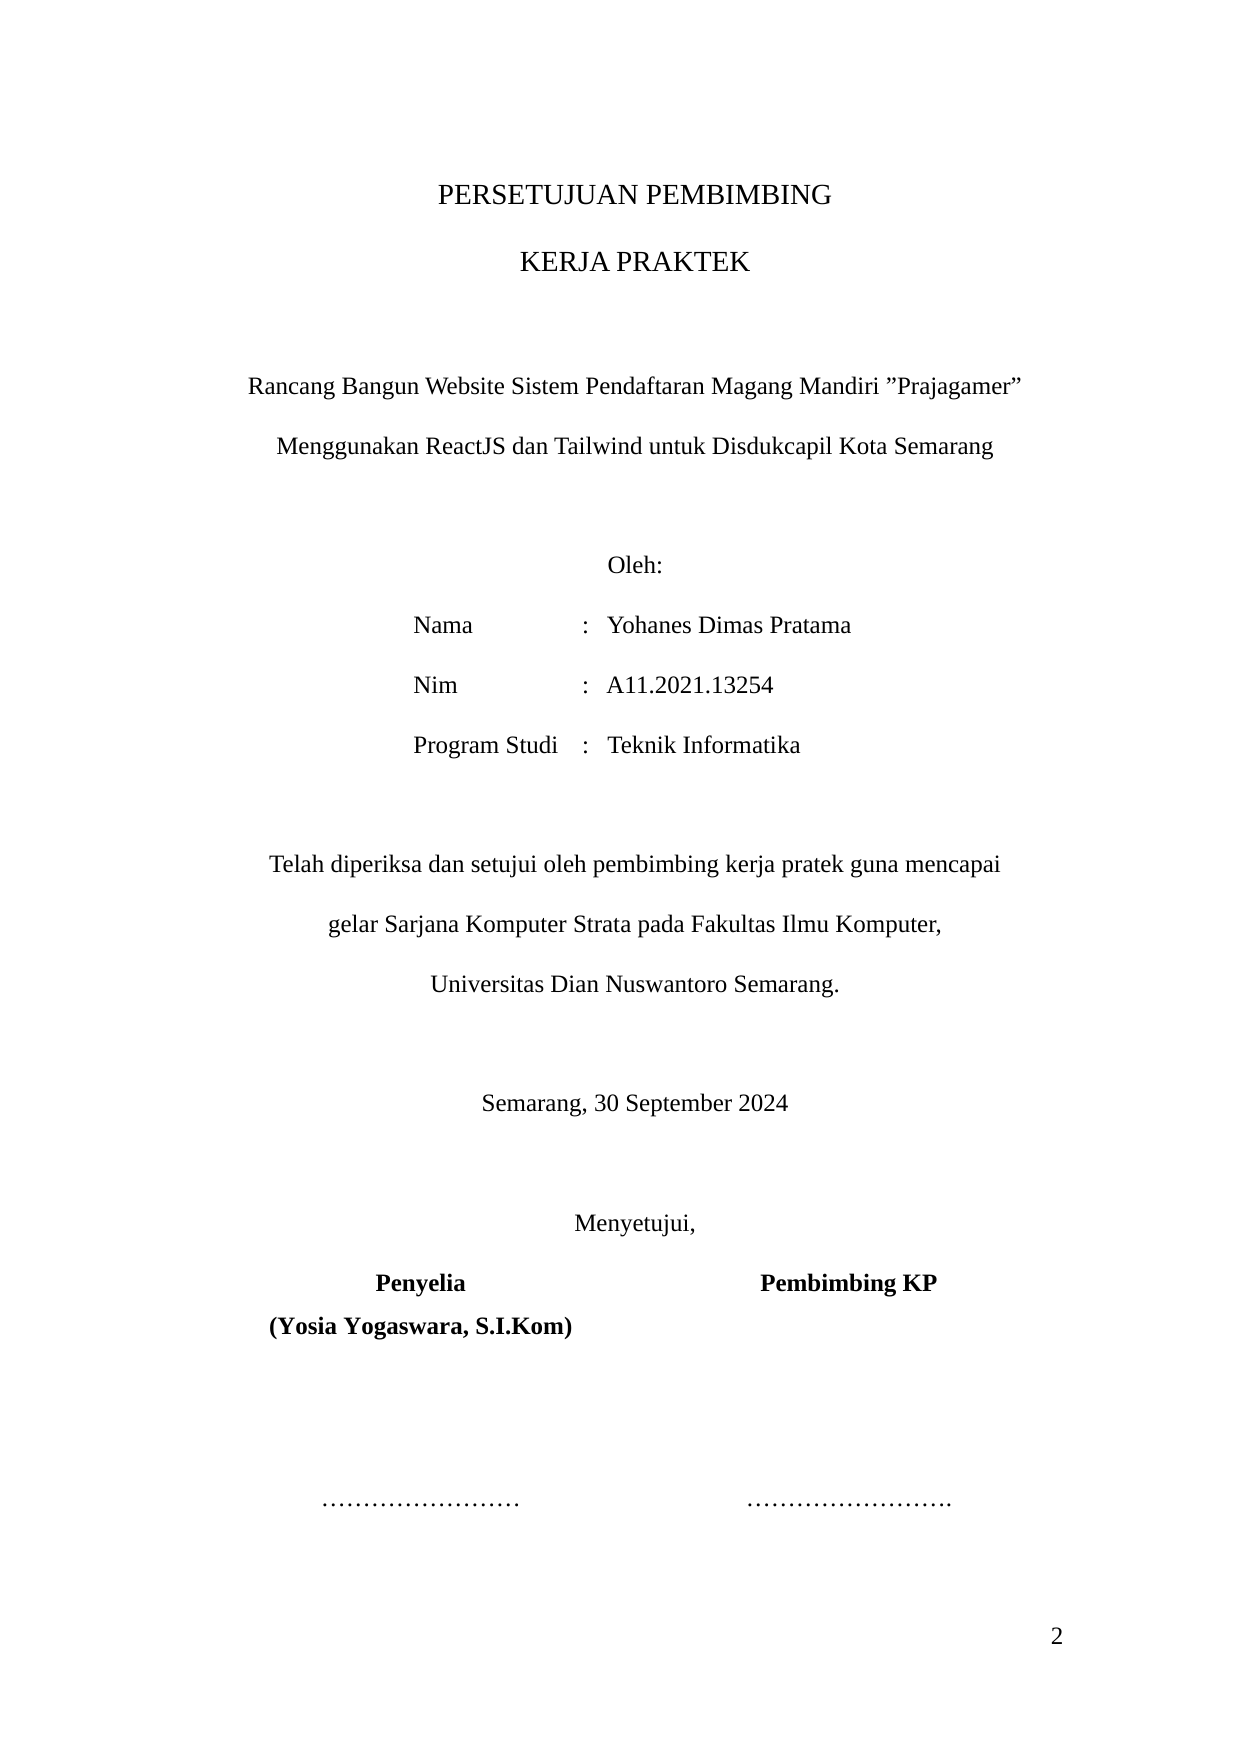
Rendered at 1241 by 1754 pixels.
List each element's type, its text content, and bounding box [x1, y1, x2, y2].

text PERSETUJUAN PEMBIMBING [207, 177, 1063, 211]
text Oleh: [207, 550, 1063, 579]
text Menggunakan ReactJS dan Tailwind untuk Disdukcapil Kota Semarang [207, 431, 1063, 459]
text Menyetujui, [207, 1208, 1063, 1237]
text Telah diperiksa dan setujui oleh pembimbing kerja pratek guna mencapai [207, 849, 1063, 878]
text Nama : Yohanes Dimas Pratama [413, 610, 1063, 639]
table_header Pembimbing KP ……………………. [634, 1268, 1063, 1526]
table_header Penyelia (Yosia Yogaswara, S.I.Kom) …………………… [207, 1268, 634, 1526]
text Universitas Dian Nuswantoro Semarang. [207, 969, 1063, 998]
text Rancang Bangun Website Sistem Pendaftaran Magang Mandiri ”Prajagamer” [207, 371, 1063, 400]
text Nim : A11.2021.13254 [413, 670, 1063, 699]
text Semarang, 30 September 2024 [207, 1088, 1063, 1117]
text Program Studi : Teknik Informatika [413, 730, 1063, 758]
text KERJA PRAKTEK [207, 244, 1063, 278]
text gelar Sarjana Komputer Strata pada Fakultas Ilmu Komputer, [207, 909, 1063, 938]
